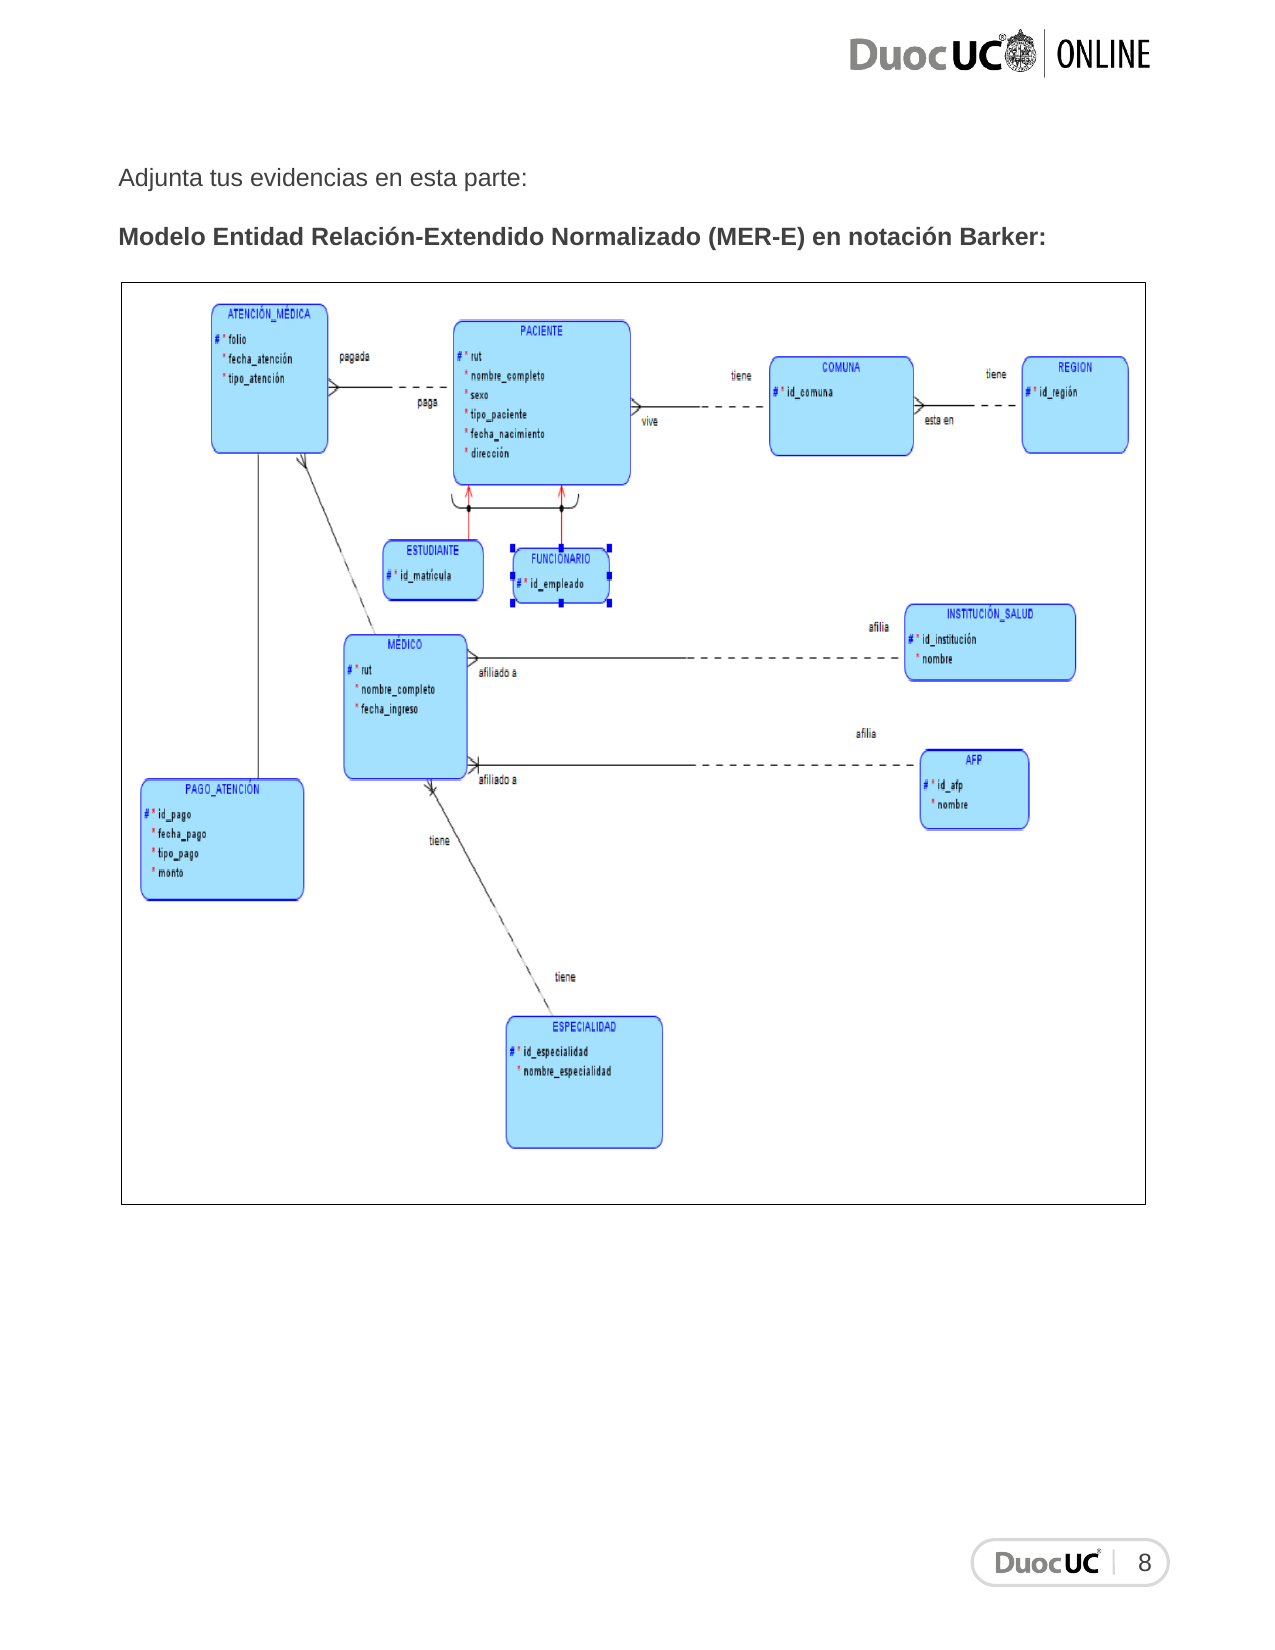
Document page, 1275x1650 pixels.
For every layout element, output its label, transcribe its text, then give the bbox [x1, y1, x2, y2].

picture [137, 290, 1130, 1181]
text Adjunta tus evidencias en esta parte: [118, 162, 1152, 191]
picture [830, 3, 1170, 96]
picture [982, 1542, 1115, 1583]
text Modelo Entidad Relación-Extendido Normalizado (MER-E) en notación Barker: [118, 222, 1152, 251]
